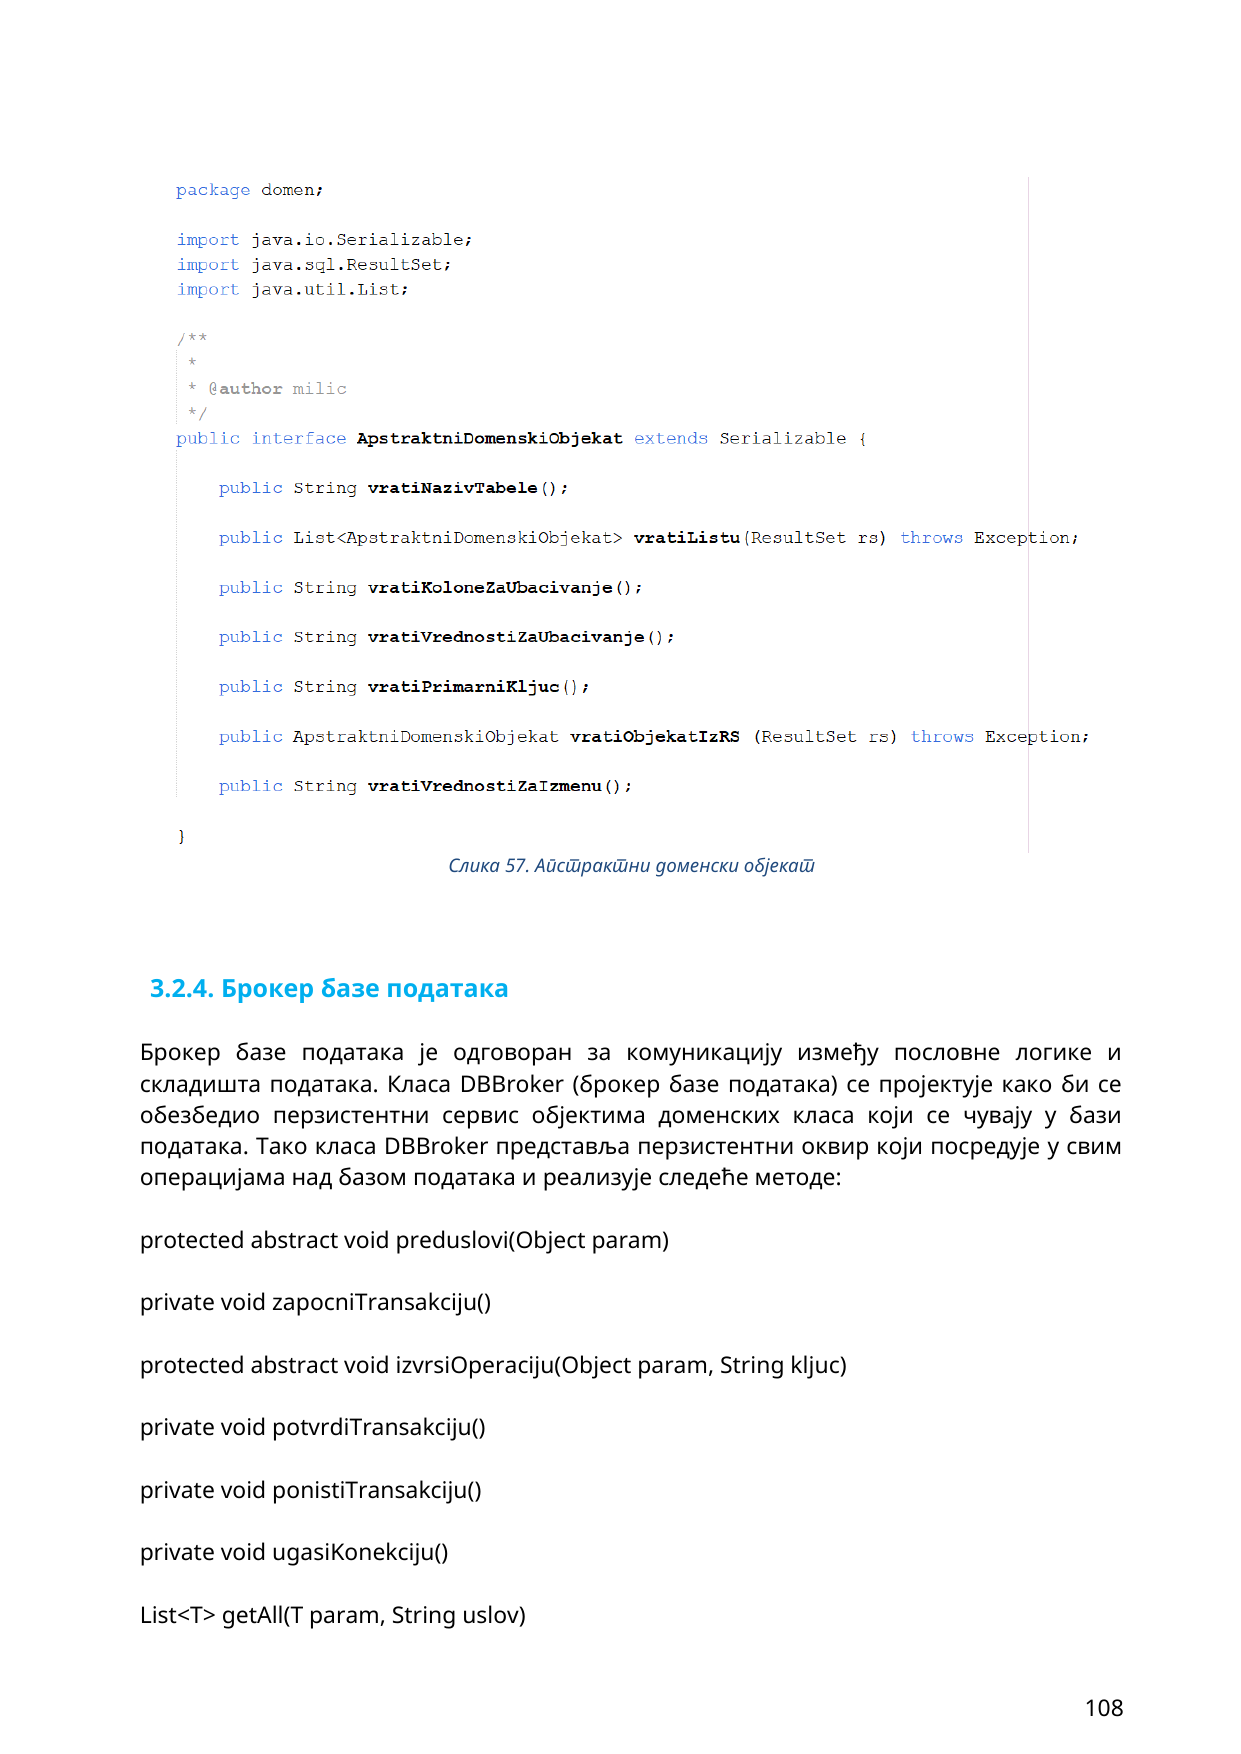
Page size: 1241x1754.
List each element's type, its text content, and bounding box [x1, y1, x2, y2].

text protected abstract void preduslovi(Object param) [139, 1224, 1123, 1255]
text protected abstract void izvrsiOperaciju(Object param, String kljuc) [139, 1349, 1123, 1380]
text private void potvrdiTransakciju() [139, 1411, 1123, 1443]
text List<T> getAll(T param, String uslov) [139, 1599, 1123, 1630]
subtitle 3.2.4. Брокер базе података [150, 971, 1123, 1005]
picture [167, 177, 1096, 853]
text Брокер базе података је одговоран за комуникацију између пословне логике и складишта података. Класа DBBroker (брокер базе података) се пројектује како би се обезбедио перзистентни сервис објектима доменских класа који се чувају у бази података. Тако класа DBBroker представља перзистентни оквир који посредује у свим операцијама над базом података и реализује следеће методе: [139, 1036, 1123, 1193]
text private void zapocniTransakciju() [139, 1286, 1123, 1318]
text private void ugasiKonekciju() [139, 1536, 1123, 1568]
text private void ponistiTransakciju() [139, 1474, 1123, 1505]
